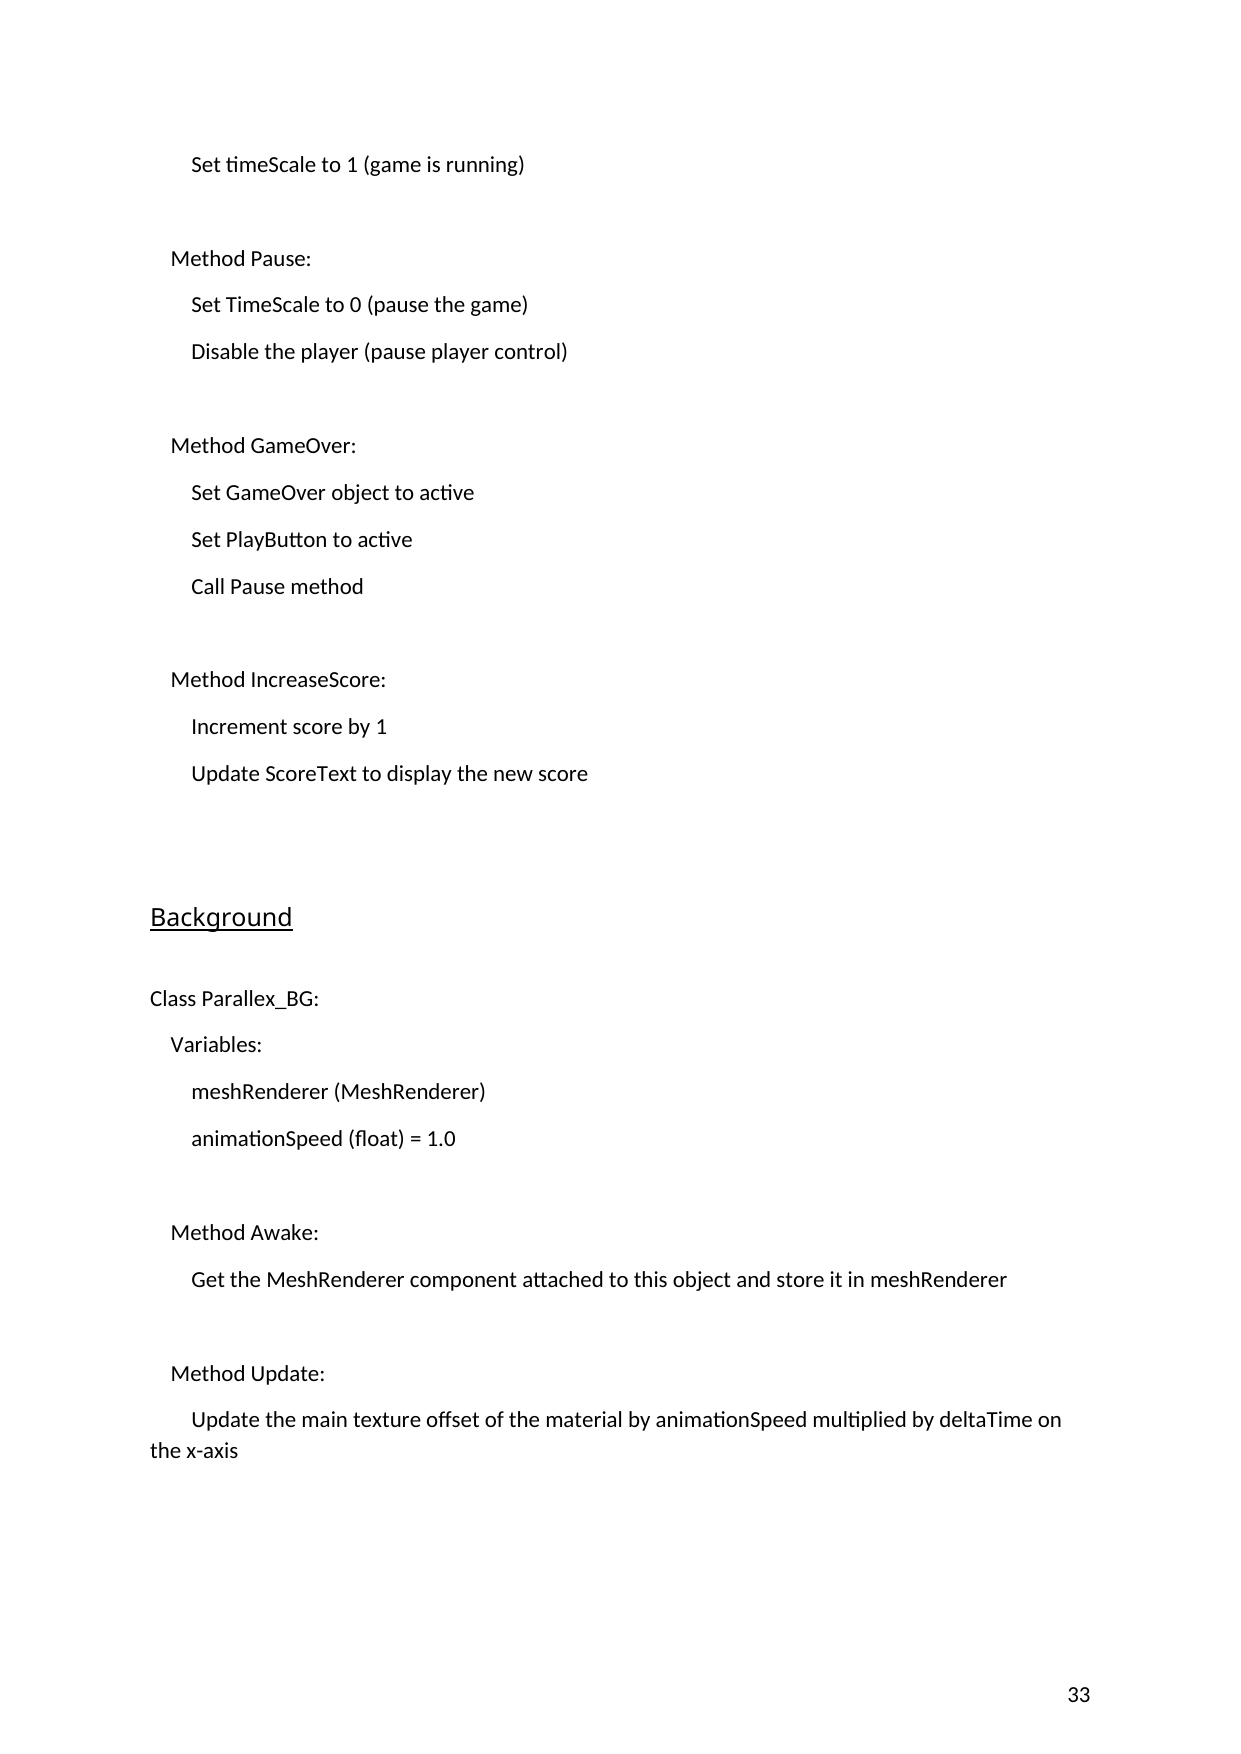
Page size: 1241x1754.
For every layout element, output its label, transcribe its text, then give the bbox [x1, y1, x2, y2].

text Increment score by 1 [150, 712, 1090, 741]
text Update the main texture offset of the material by animationSpeed multiplied by deltaTime on the x-axis [150, 1406, 1090, 1464]
text Set GameOver object to active [150, 478, 1090, 506]
text Method Awake: [150, 1218, 1090, 1246]
subtitle Background [150, 900, 1090, 934]
text Update ScoreText to display the new score [150, 759, 1090, 787]
text Method GameOver: [150, 431, 1090, 459]
text Class Parallex_BG: [150, 984, 1090, 1012]
text animationSpeed (float) = 1.0 [150, 1124, 1090, 1152]
text Variables: [150, 1031, 1090, 1058]
text Method IncreaseScore: [150, 666, 1090, 694]
text Get the MeshRenderer component attached to this object and store it in meshRenderer [150, 1265, 1090, 1293]
text Set TimeScale to 0 (pause the game) [150, 291, 1090, 319]
text Method Update: [150, 1359, 1090, 1387]
text Disable the player (pause player control) [150, 337, 1090, 366]
text Set PlayButton to active [150, 525, 1090, 553]
text meshRenderer (MeshRenderer) [150, 1077, 1090, 1105]
text Method Pause: [150, 244, 1090, 272]
text Set timeScale to 1 (game is running) [150, 150, 1090, 178]
text Call Pause method [150, 572, 1090, 600]
